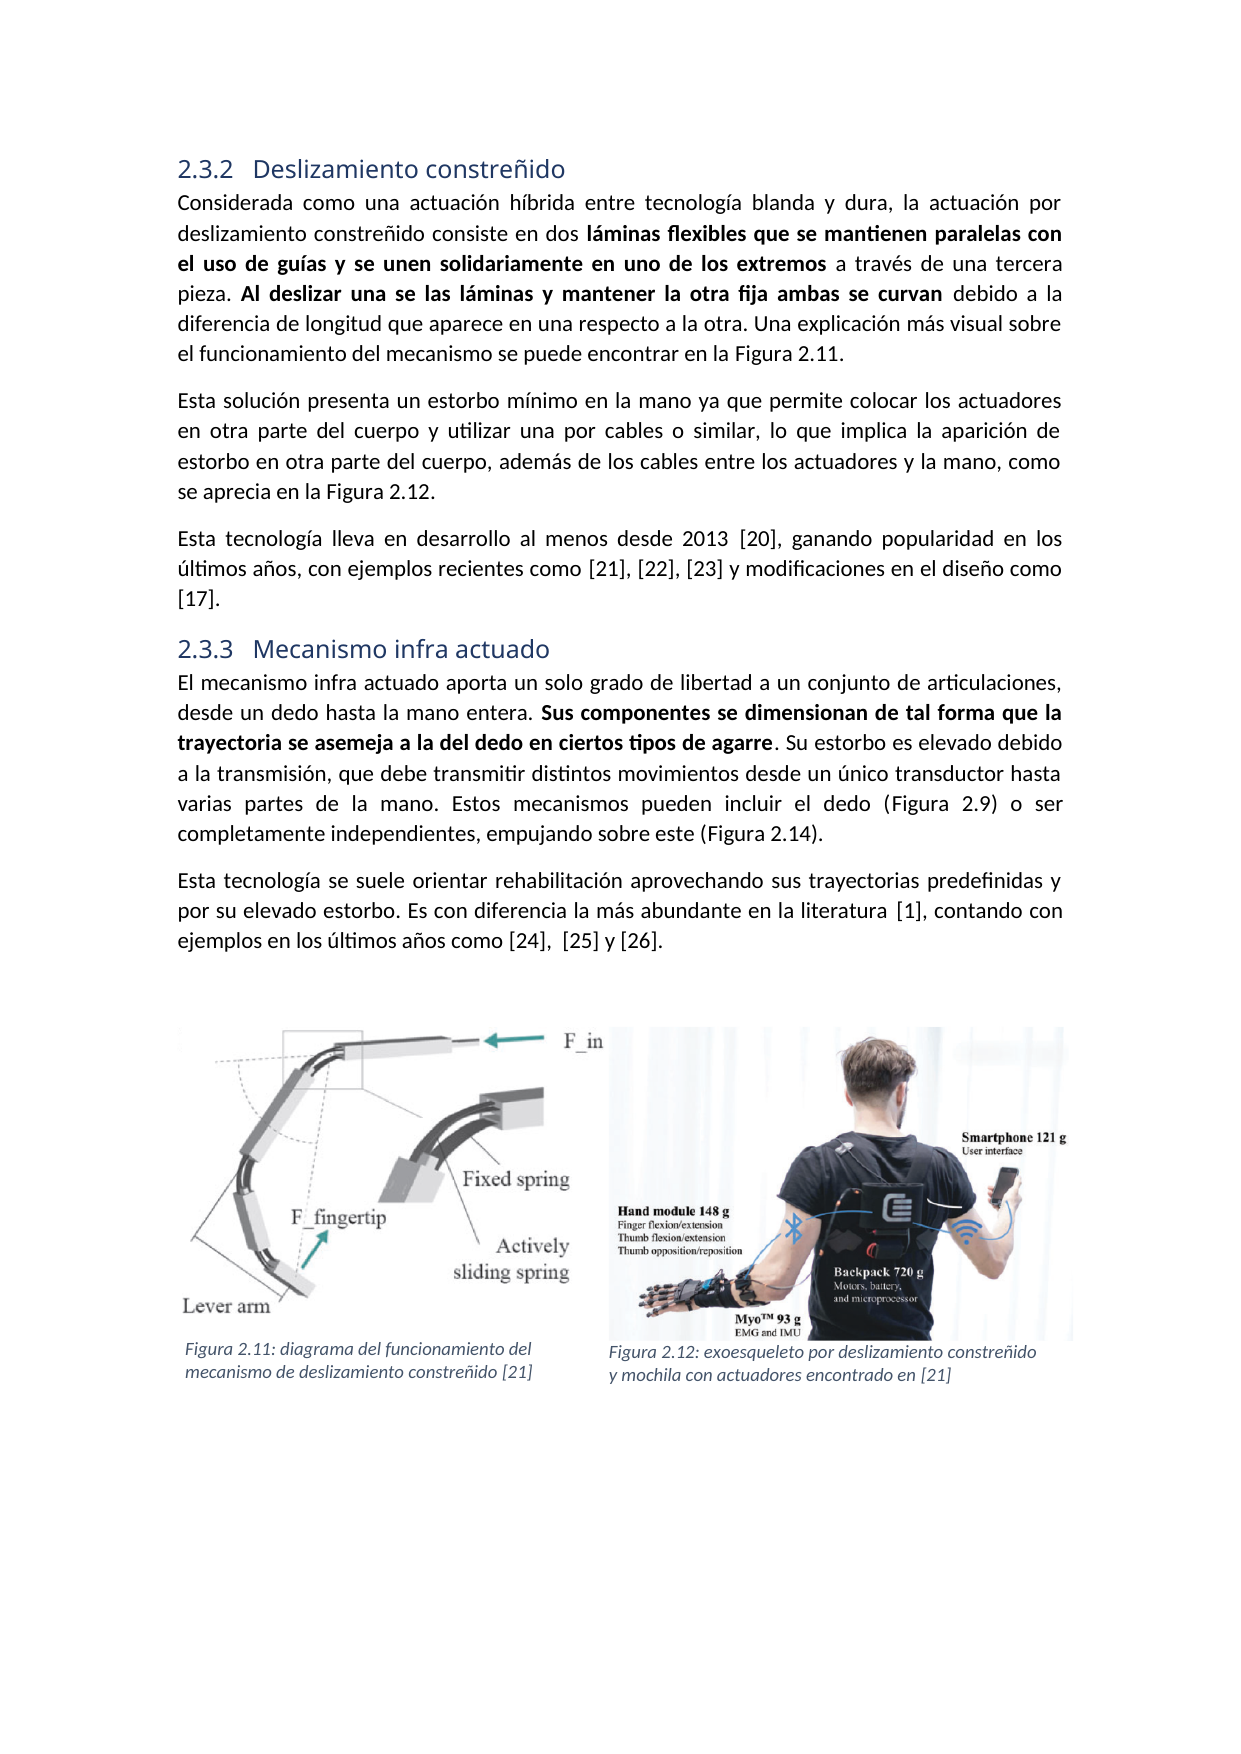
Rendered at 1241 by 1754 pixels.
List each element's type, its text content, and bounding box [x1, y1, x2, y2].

subtitle Deslizamiento constreñido [177, 152, 1063, 186]
text El mecanismo infra actuado aporta un solo grado de libertad a un conjunto de articulaciones, desde un dedo hasta la mano entera. Sus componentes se dimensionan de tal forma que la trayectoria se asemeja a la del dedo en ciertos tipos de agarre. Su estorbo es elevado debido a la transmisión, que debe transmitir distintos movimientos desde un único transductor hasta varias partes de la mano. Estos mecanismos pueden incluir el dedo ( REF _Ref124236654 \h Figura 2.9) o ser completamente independientes, empujando sobre este ( REF _Ref124240223 \h Figura 2.13). [177, 668, 1063, 847]
text Esta tecnología se suele orientar rehabilitación aprovechando sus trayectorias predefinidas y por su elevado estorbo. Es con diferencia la más abundante en la literatura , contando con ejemplos en los últimos años como, y . [177, 866, 1063, 954]
text Esta tecnología lleva en desarrollo al menos desde 2013 , ganando popularidad en los últimos años, con ejemplos recientes como , , y modificaciones en el diseño como . [177, 524, 1063, 612]
picture [177, 1021, 1074, 1341]
text Considerada como una actuación híbrida entre tecnología blanda y dura, la actuación por deslizamiento constreñido consiste en dos láminas flexibles que se mantienen paralelas con el uso de guías y se unen solidariamente en uno de los extremos a través de una tercera pieza. Al deslizar una se las láminas y mantener la otra fija ambas se curvan debido a la diferencia de longitud que aparece en una respecto a la otra. Una explicación más visual sobre el funcionamiento del mecanismo se puede encontrar en la REF _Ref124238868 \h Figura 2.11. [177, 188, 1063, 368]
text Esta solución presenta un estorbo mínimo en la mano ya que permite colocar los actuadores en otra parte del cuerpo y utilizar una por cables o similar, lo que implica la aparición de estorbo en otra parte del cuerpo, además de los cables entre los actuadores y la mano, como se aprecia en la REF _Ref124239001 \h Figura 2.12. [177, 386, 1063, 505]
subtitle Mecanismo infra actuado [177, 631, 1063, 665]
